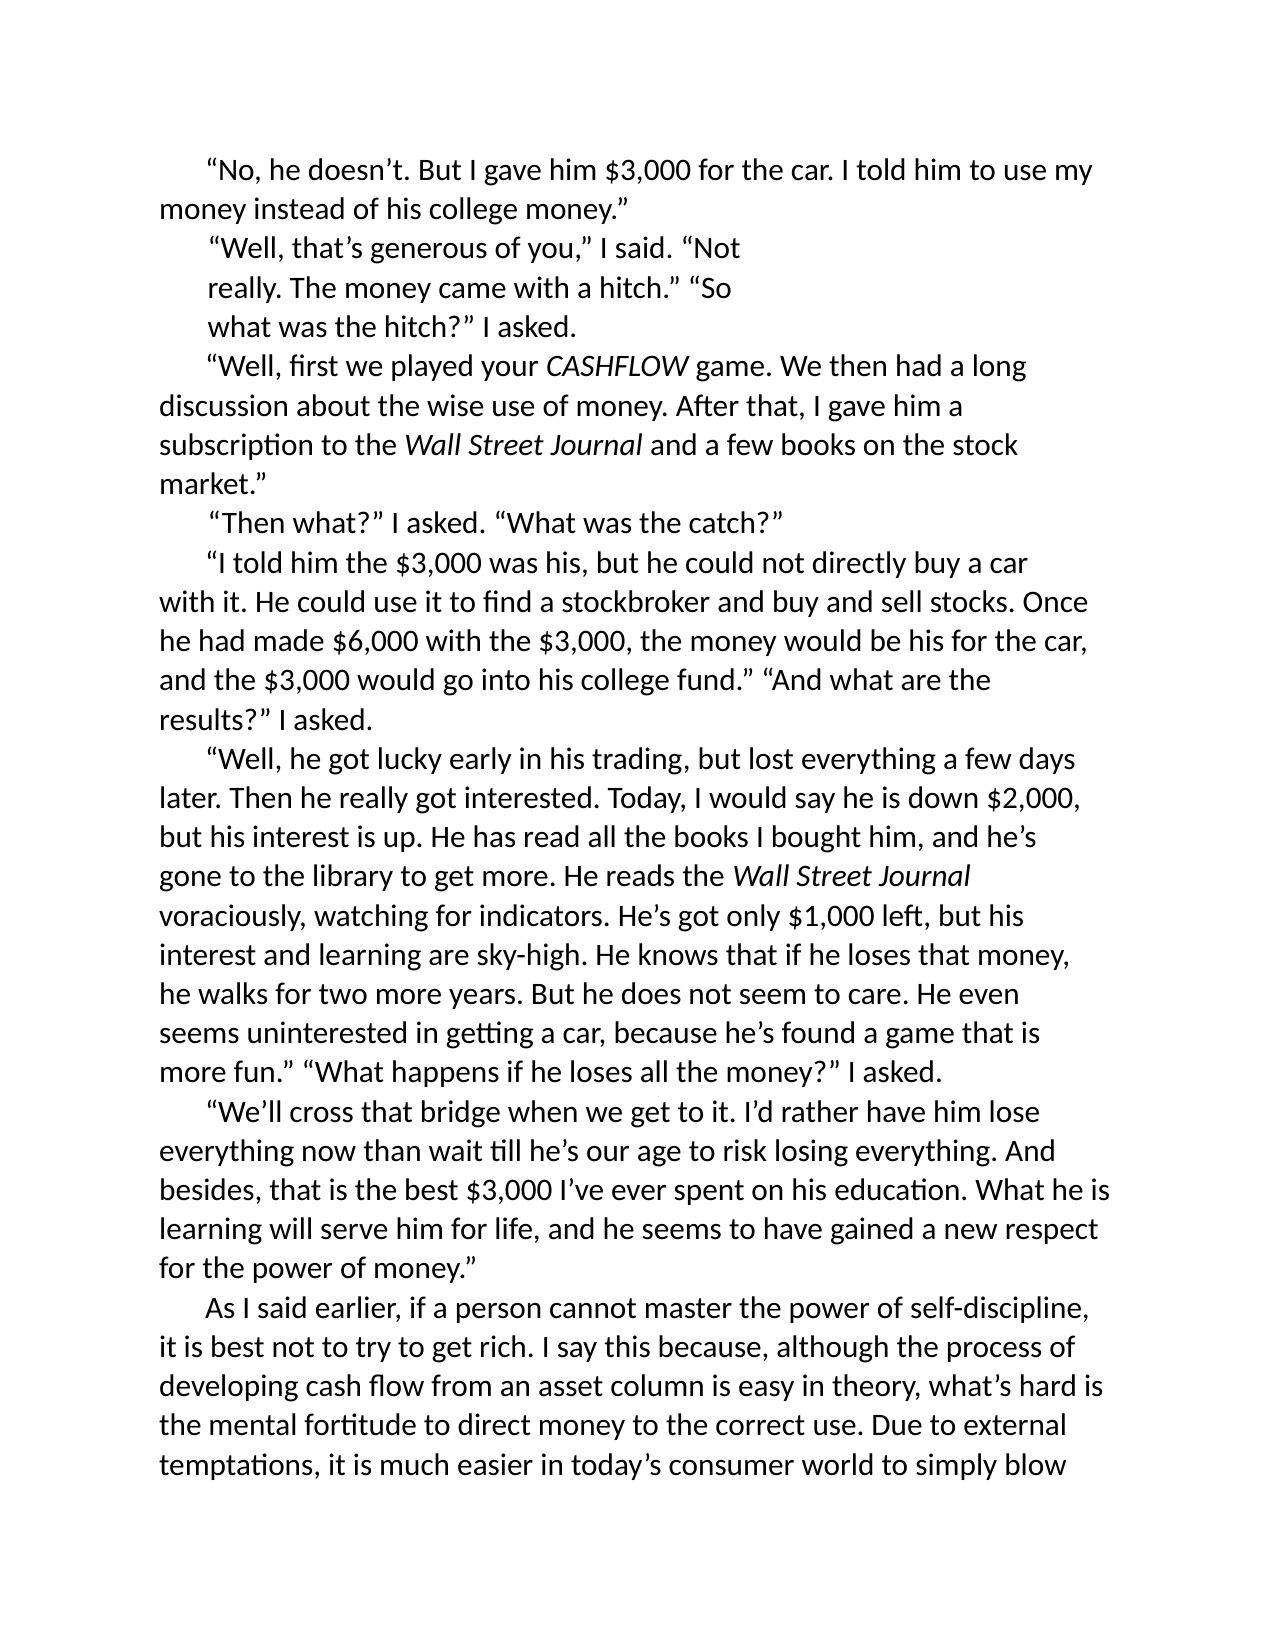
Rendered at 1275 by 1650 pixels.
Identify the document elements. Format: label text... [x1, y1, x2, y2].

text “Well, first we played your CASHFLOW game. We then had a long discussion about the wise use of money. After that, I gave him a subscription to the Wall Street Journal and a few books on the stock market.” [159, 346, 1113, 502]
text “Well, he got lucky early in his trading, but lost everything a few days later. Then he really got interested. Today, I would say he is down $2,000, but his interest is up. He has read all the books I bought him, and he’s gone to the library to get more. He reads the Wall Street Journal voraciously, watching for indicators. He’s got only $1,000 left, but his interest and learning are sky-high. He knows that if he loses that money, he walks for two more years. But he does not seem to care. He even seems uninterested in getting a car, because he’s found a game that is more fun.” “What happens if he loses all the money?” I asked. [159, 739, 1099, 1091]
text “We’ll cross that bridge when we get to it. I’d rather have him lose everything now than wait till he’s our age to risk losing everything. And besides, that is the best $3,000 I’ve ever spent on his education. What he is learning will serve him for life, and he seems to have gained a new respect for the power of money.” [159, 1092, 1113, 1287]
text “Then what?” I asked. “What was the catch?” [207, 503, 1113, 542]
text “No, he doesn’t. But I gave him $3,000 for the car. I told him to use my money instead of his college money.” [159, 150, 1113, 227]
text “Well, that’s generous of you,” I said. “Not really. The money came with a hitch.” “So what was the hitch?” I asked. [207, 229, 753, 345]
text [159, 1288, 1113, 1483]
text “I told him the $3,000 was his, but he could not directly buy a car with it. He could use it to find a stockbroker and buy and sell stocks. Once he had made $6,000 with the $3,000, the money would be his for the car, and the $3,000 would go into his college fund.” “And what are the results?” I asked. [159, 543, 1092, 738]
